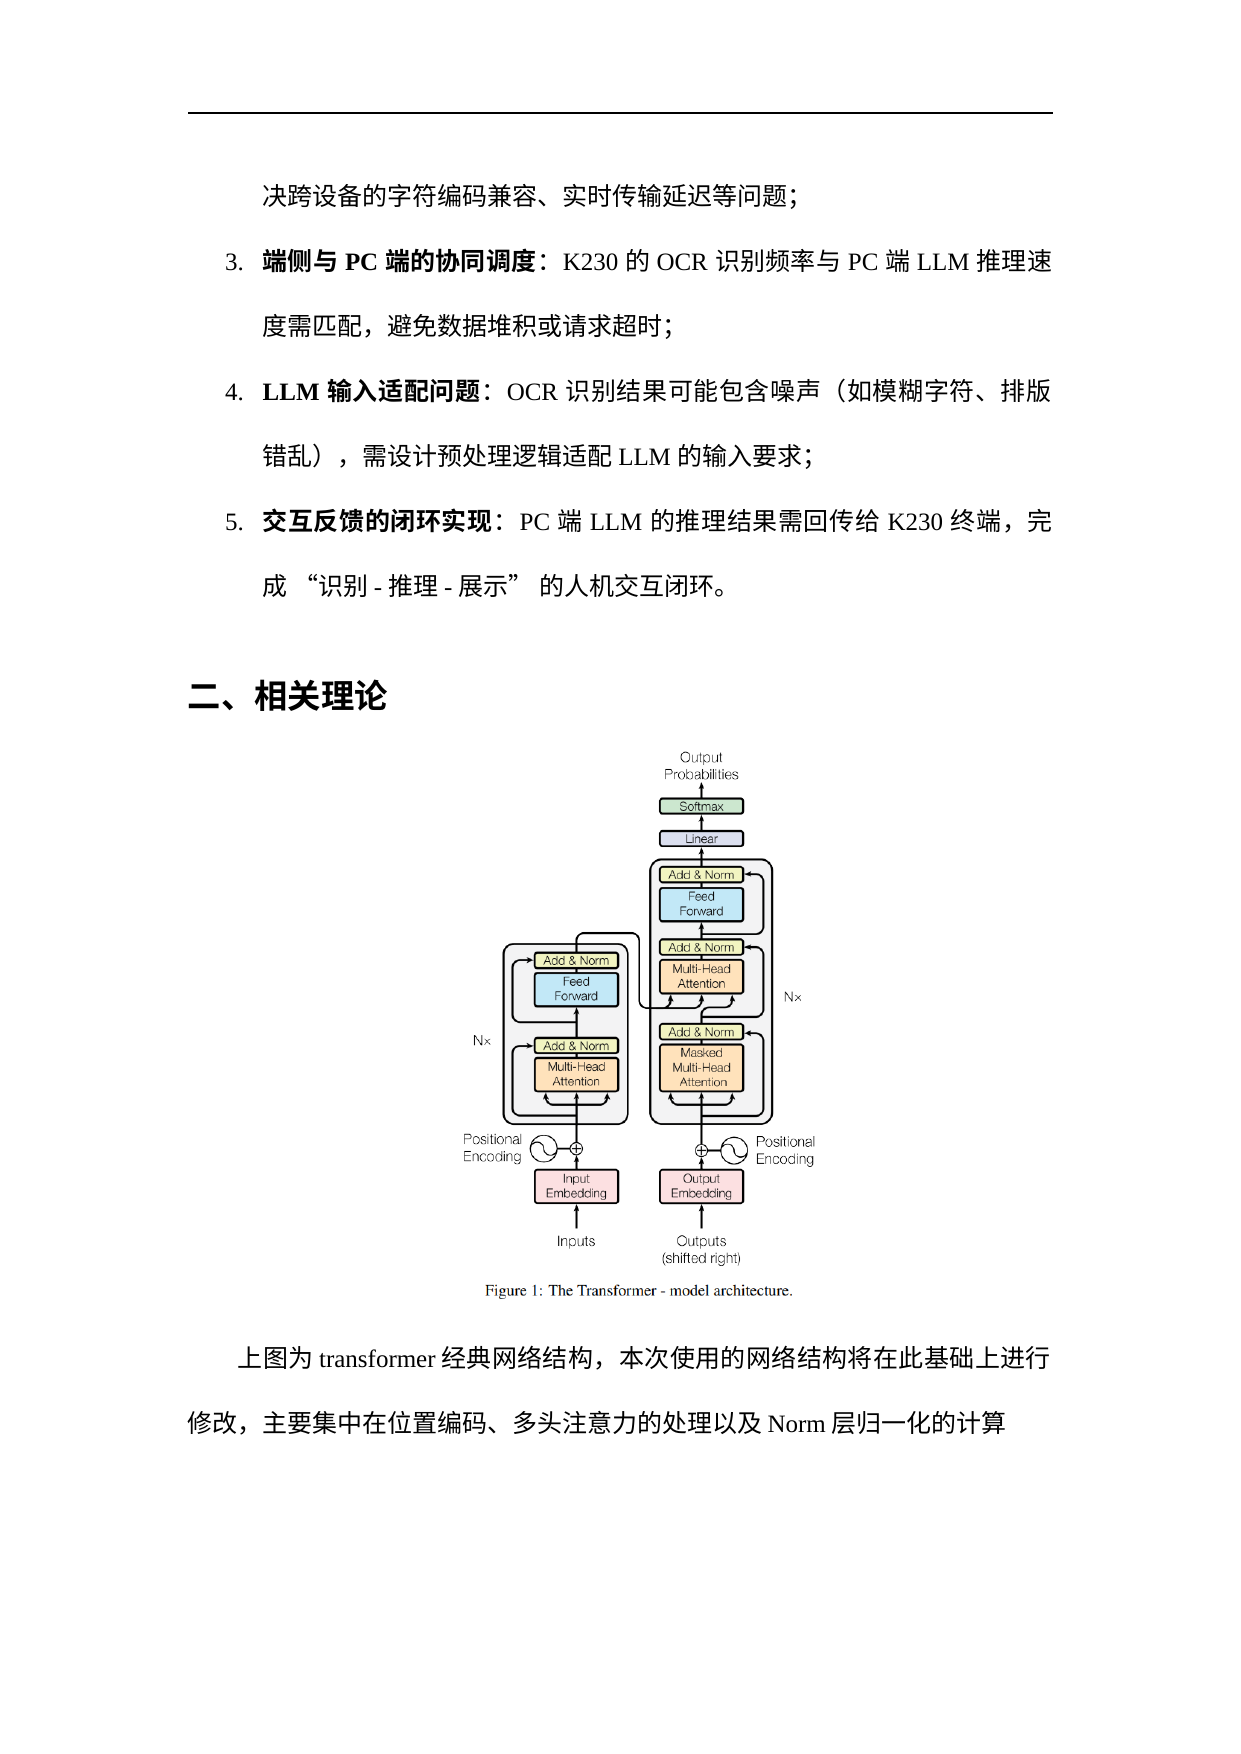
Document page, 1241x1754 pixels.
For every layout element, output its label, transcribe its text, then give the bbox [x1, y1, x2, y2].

list 交互反馈的闭环实现：PC 端 LLM 的推理结果需回传给 K230 终端，完成 “识别 - 推理 - 展示” 的人机交互闭环。 [225, 487, 1053, 617]
list LLM 输入适配问题：OCR 识别结果可能包含噪声（如模糊字符、排版错乱），需设计预处理逻辑适配 LLM 的输入要求； [225, 357, 1053, 487]
subtitle 二、相关理论 [187, 662, 1053, 727]
list 端侧与 PC 端的协同调度：K230 的 OCR 识别频率与 PC 端 LLM 推理速度需匹配，避免数据堆积或请求超时； [225, 227, 1053, 357]
picture [418, 739, 873, 1319]
text 上图为transformer经典网络结构，本次使用的网络结构将在此基础上进行修改，主要集中在位置编码、多头注意力的处理以及Norm层归一化的计算 [187, 1324, 1053, 1454]
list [225, 162, 1053, 227]
